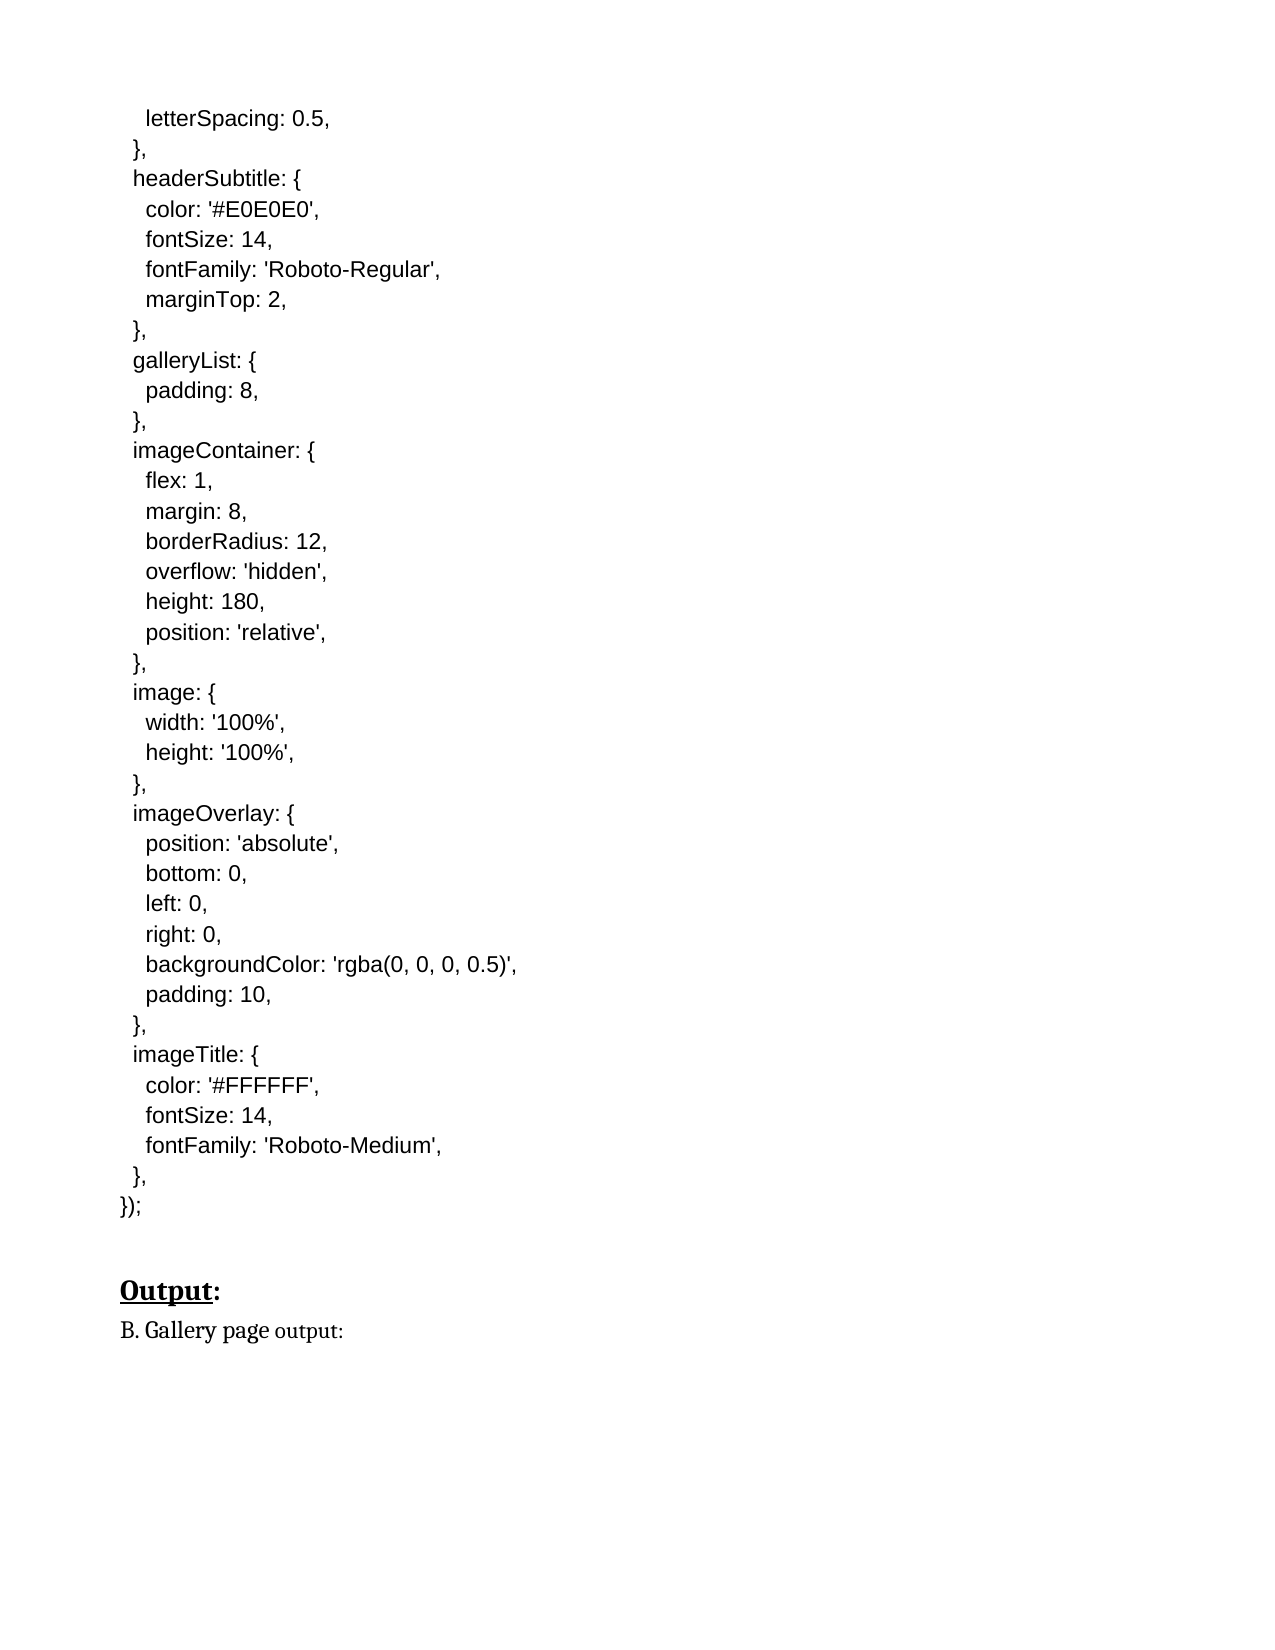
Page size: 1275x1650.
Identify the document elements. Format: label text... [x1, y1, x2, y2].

text fontSize: 14, [120, 226, 1230, 252]
text }, [120, 1011, 1230, 1038]
text }, [120, 407, 1230, 433]
text position: 'relative', [120, 618, 1230, 645]
text height: 180, [120, 588, 1230, 615]
text }, [120, 769, 1230, 796]
text height: '100%', [120, 739, 1230, 766]
text color: '#FFFFFF', [120, 1072, 1230, 1098]
text padding: 10, [120, 981, 1230, 1007]
text marginTop: 2, [120, 286, 1230, 313]
subtitle Output: [120, 1274, 1230, 1307]
text padding: 8, [120, 377, 1230, 403]
text }, [120, 649, 1230, 675]
text }); [120, 1192, 1230, 1219]
text overflow: 'hidden', [120, 558, 1230, 584]
text bottom: 0, [120, 860, 1230, 887]
text color: '#E0E0E0', [120, 196, 1230, 222]
text fontSize: 14, [120, 1102, 1230, 1128]
text fontFamily: 'Roboto-Regular', [120, 256, 1230, 282]
text right: 0, [120, 921, 1230, 947]
text image: { [120, 679, 1230, 705]
text backgroundColor: 'rgba(0, 0, 0, 0.5)', [120, 951, 1230, 977]
text flex: 1, [120, 467, 1230, 494]
text }, [120, 1162, 1230, 1189]
text letterSpacing: 0.5, [120, 105, 1230, 131]
text }, [120, 316, 1230, 343]
text }, [120, 135, 1230, 162]
text imageTitle: { [120, 1041, 1230, 1068]
text galleryList: { [120, 347, 1230, 373]
text imageContainer: { [120, 437, 1230, 464]
text B. Gallery page output: [120, 1316, 1230, 1345]
text headerSubtitle: { [120, 165, 1230, 192]
text position: 'absolute', [120, 830, 1230, 856]
text left: 0, [120, 890, 1230, 917]
text borderRadius: 12, [120, 528, 1230, 554]
text imageOverlay: { [120, 800, 1230, 826]
text fontFamily: 'Roboto-Medium', [120, 1132, 1230, 1158]
text width: '100%', [120, 709, 1230, 736]
text margin: 8, [120, 498, 1230, 524]
